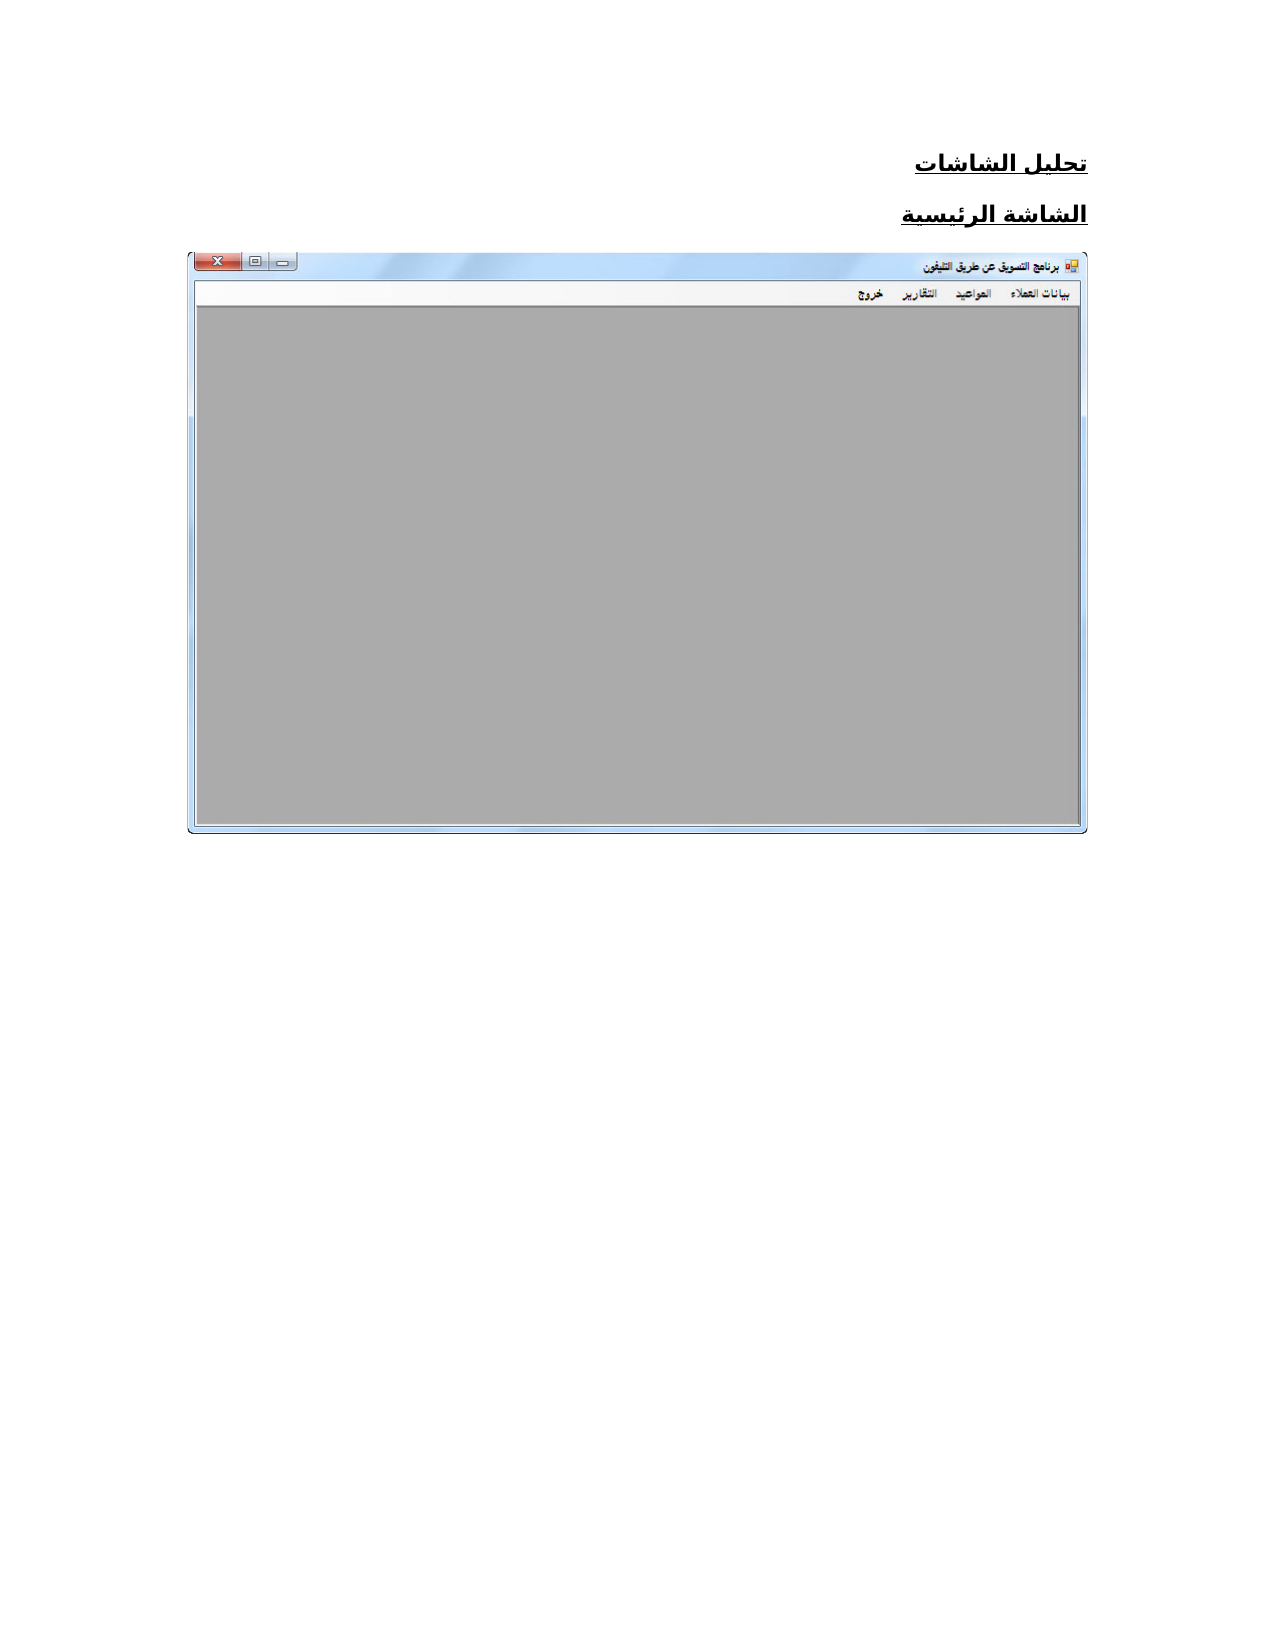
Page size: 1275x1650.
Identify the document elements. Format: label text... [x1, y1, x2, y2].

text الشاشة الرئيسية [187, 201, 1087, 227]
text تحليل الشاشات [187, 150, 1087, 176]
picture [187, 252, 1088, 834]
